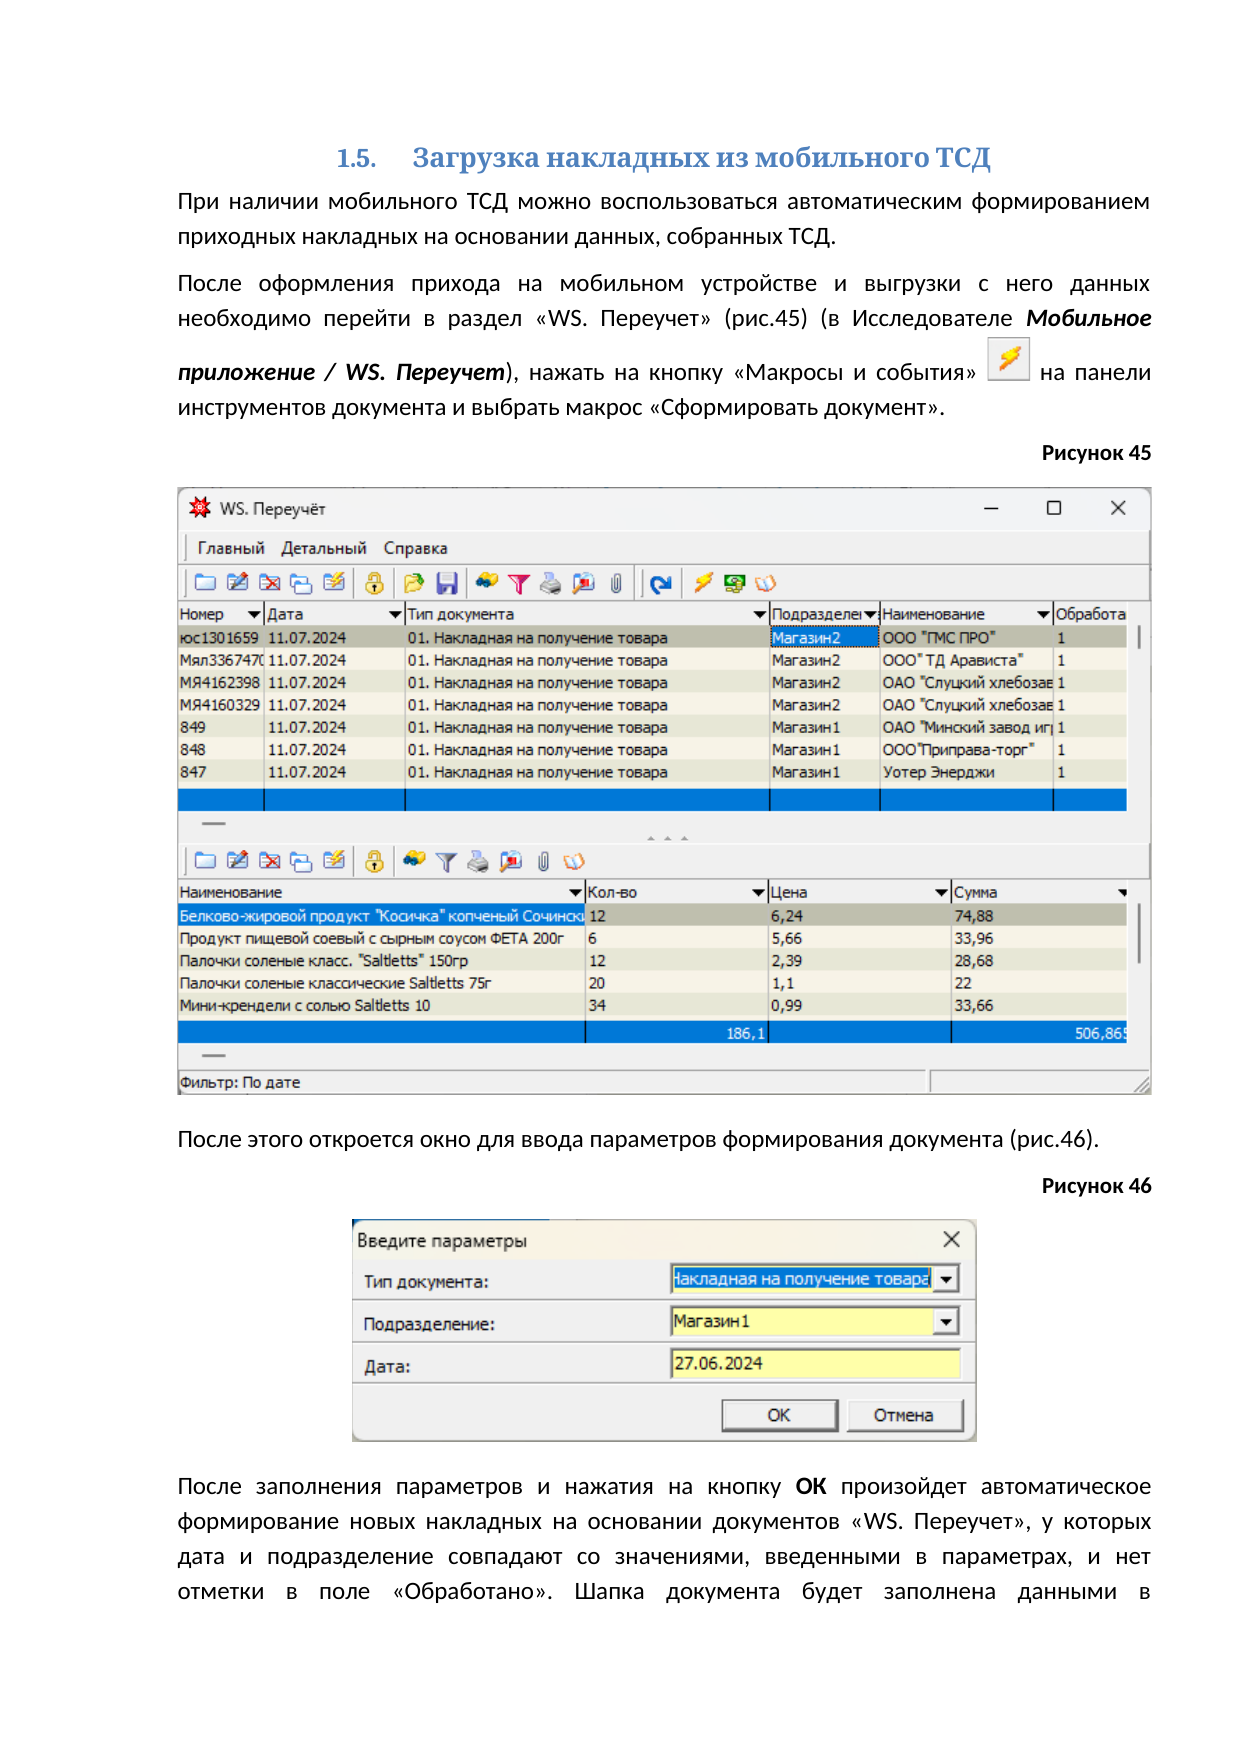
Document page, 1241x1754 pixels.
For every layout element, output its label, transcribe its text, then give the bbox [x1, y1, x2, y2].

picture [987, 337, 1031, 381]
picture [352, 1219, 977, 1442]
text При наличии мобильного ТСД можно воспользоваться автоматическим формированием приходных накладных на основании данных, собранных ТСД. [177, 185, 1152, 251]
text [177, 1470, 1152, 1606]
text Рисунок 45 [177, 438, 1152, 466]
text После оформления прихода на мобильном устройстве и выгрузки с него данных необходимо перейти в раздел «WS. Переучет» (рис.45) (в Исследователе Мобильное приложение / WS. Переучет), нажать на кнопку «Макросы и события» на панели инструментов документа и выбрать макрос «Сформировать документ». [177, 268, 1152, 421]
subtitle Загрузка накладных из мобильного ТСД [177, 143, 1152, 174]
text Рисунок 46 [177, 1171, 1152, 1199]
picture [177, 487, 1152, 1095]
text После этого откроется окно для ввода параметров формирования документа (рис.46). [177, 1123, 1152, 1154]
